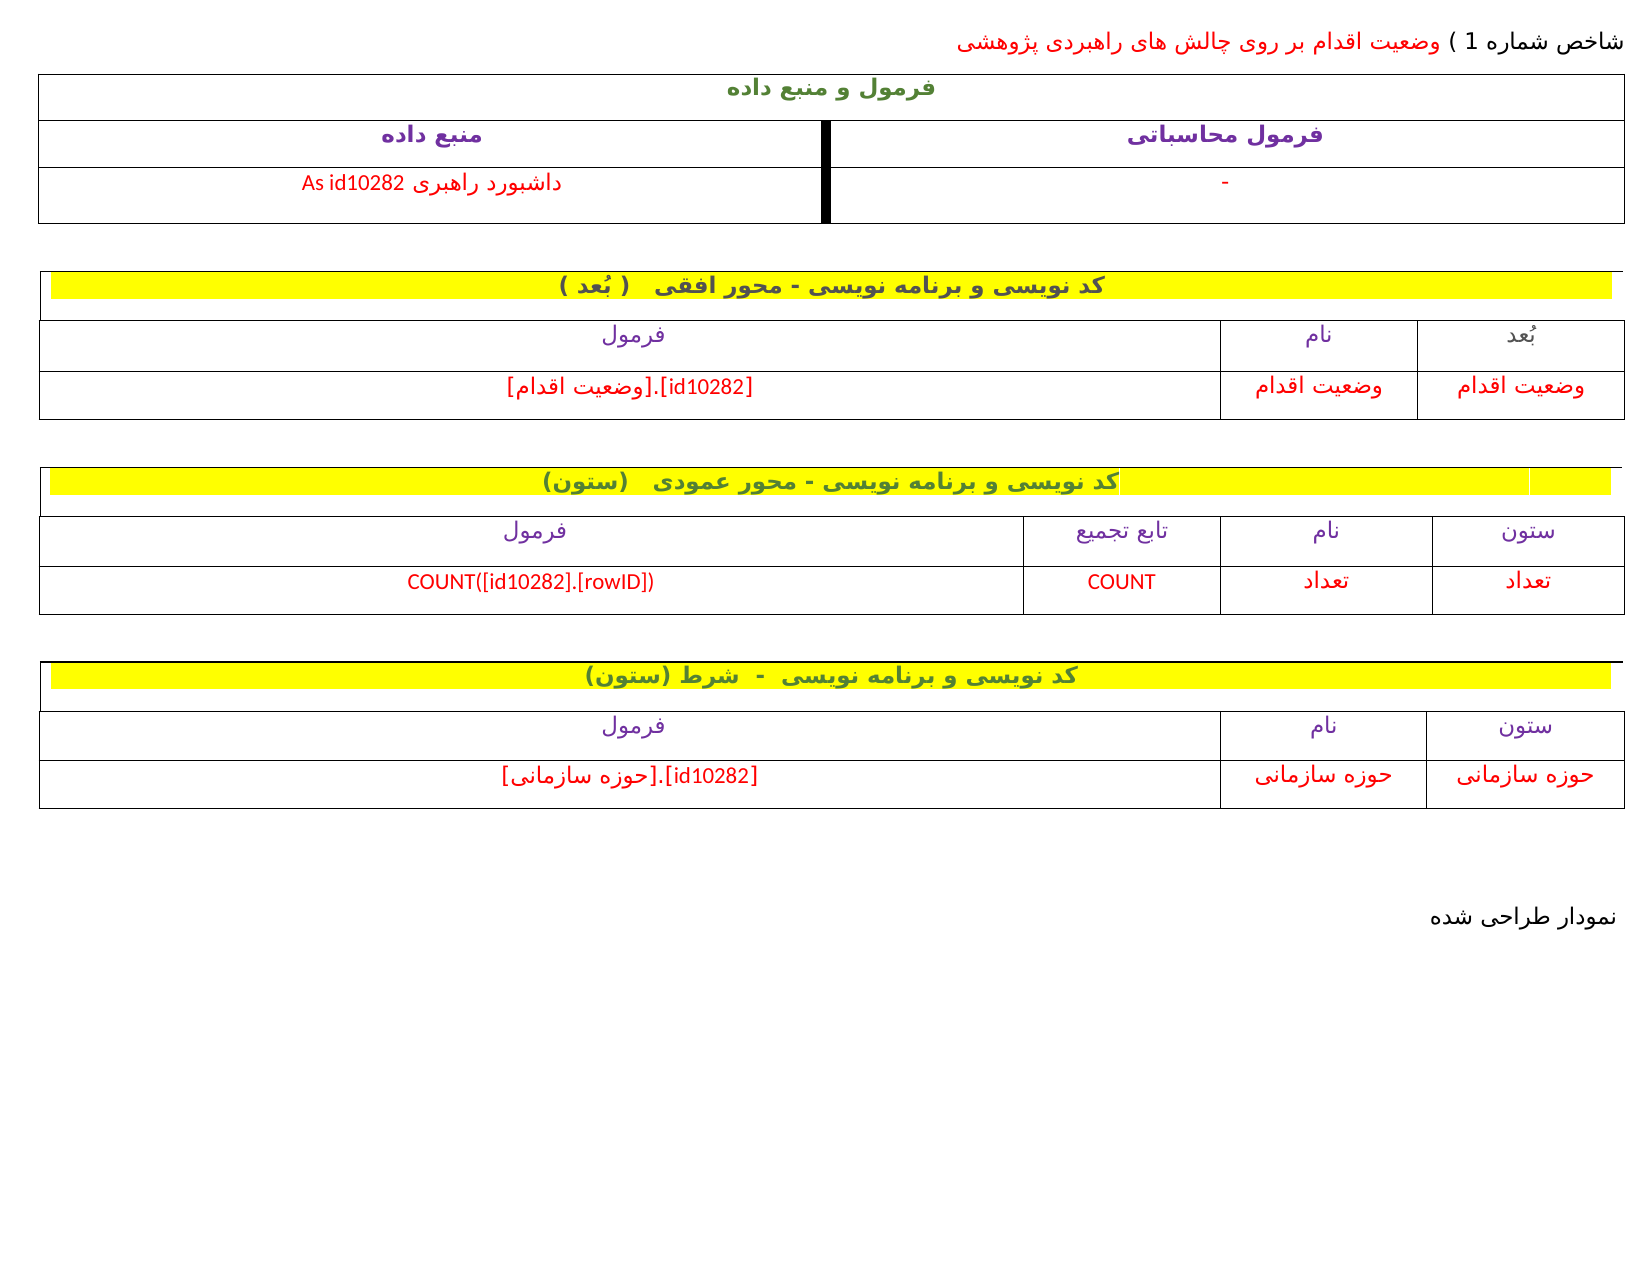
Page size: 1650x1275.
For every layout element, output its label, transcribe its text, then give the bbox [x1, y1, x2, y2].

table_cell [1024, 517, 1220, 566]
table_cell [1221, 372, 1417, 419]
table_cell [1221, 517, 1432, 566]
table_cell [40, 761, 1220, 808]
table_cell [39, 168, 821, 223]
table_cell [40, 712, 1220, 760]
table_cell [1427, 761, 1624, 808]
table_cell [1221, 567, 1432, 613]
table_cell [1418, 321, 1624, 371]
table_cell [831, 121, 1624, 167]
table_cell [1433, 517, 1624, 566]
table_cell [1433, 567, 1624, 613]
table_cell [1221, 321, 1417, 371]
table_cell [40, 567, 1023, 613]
text شاخص شماره 1 ) وضعیت اقدام بر روی چالش های راهبردی پژوهشی [37, 28, 1624, 55]
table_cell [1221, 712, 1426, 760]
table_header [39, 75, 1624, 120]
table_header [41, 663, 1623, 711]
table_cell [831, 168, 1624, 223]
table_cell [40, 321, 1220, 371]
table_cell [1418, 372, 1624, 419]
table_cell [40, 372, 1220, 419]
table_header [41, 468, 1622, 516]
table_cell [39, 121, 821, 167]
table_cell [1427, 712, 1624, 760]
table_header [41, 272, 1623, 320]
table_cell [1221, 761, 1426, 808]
text نمودار طراحی شده [37, 903, 1650, 929]
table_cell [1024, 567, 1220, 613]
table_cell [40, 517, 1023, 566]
